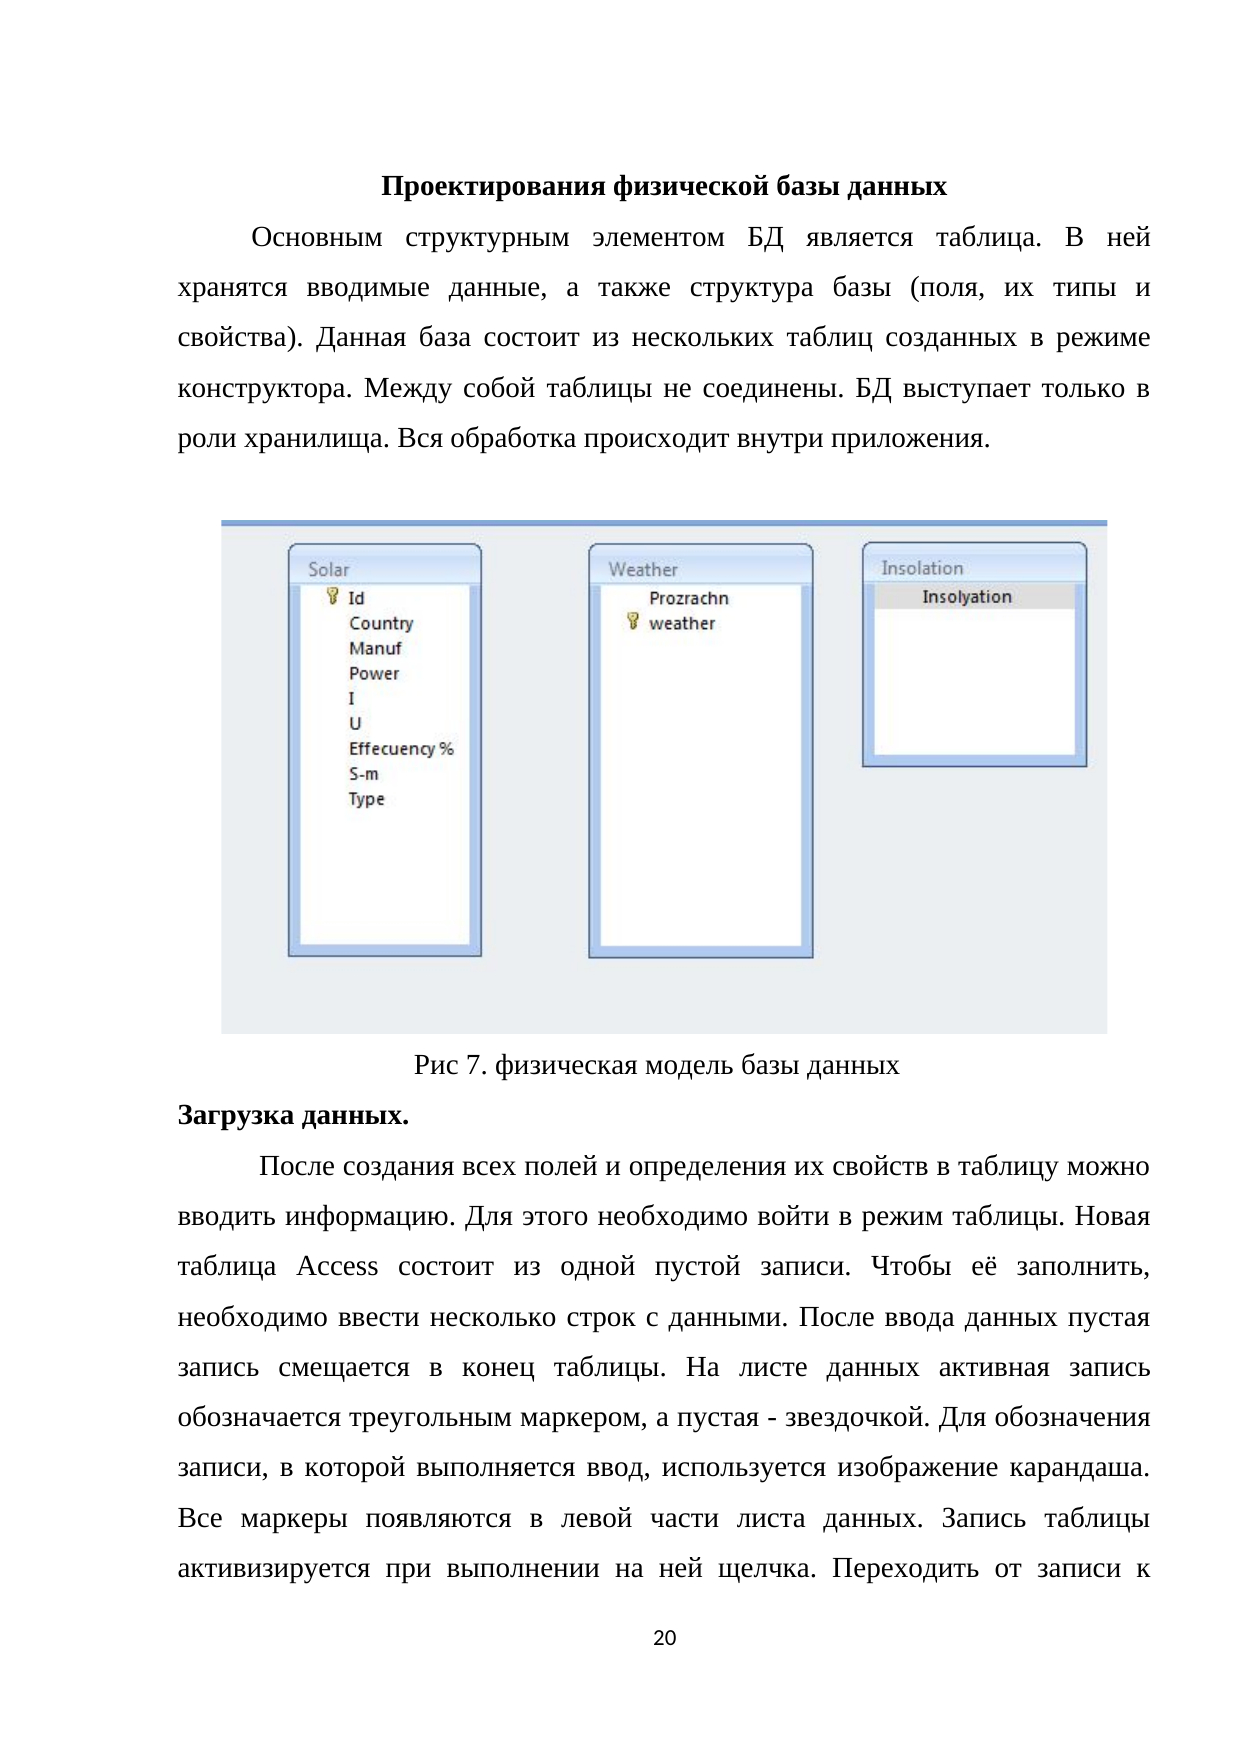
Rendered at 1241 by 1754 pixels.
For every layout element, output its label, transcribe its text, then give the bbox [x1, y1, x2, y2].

text Рис 7. физическая модель базы данных [88, 1047, 1152, 1081]
text Загрузка данных. [177, 1097, 1152, 1131]
text Проектирования физической базы данных [177, 168, 1152, 202]
text Основным структурным элементом БД является таблица. В ней хранятся вводимые данные, а также структура базы (поля, их типы и свойства). Данная база состоит из нескольких таблиц созданных в режиме конструктора. Между собой таблицы не соединены. БД выступает только в роли хранилища. Вся обработка происходит внутри приложения. [177, 219, 1152, 453]
picture [221, 520, 1108, 1034]
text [177, 1148, 1152, 1584]
